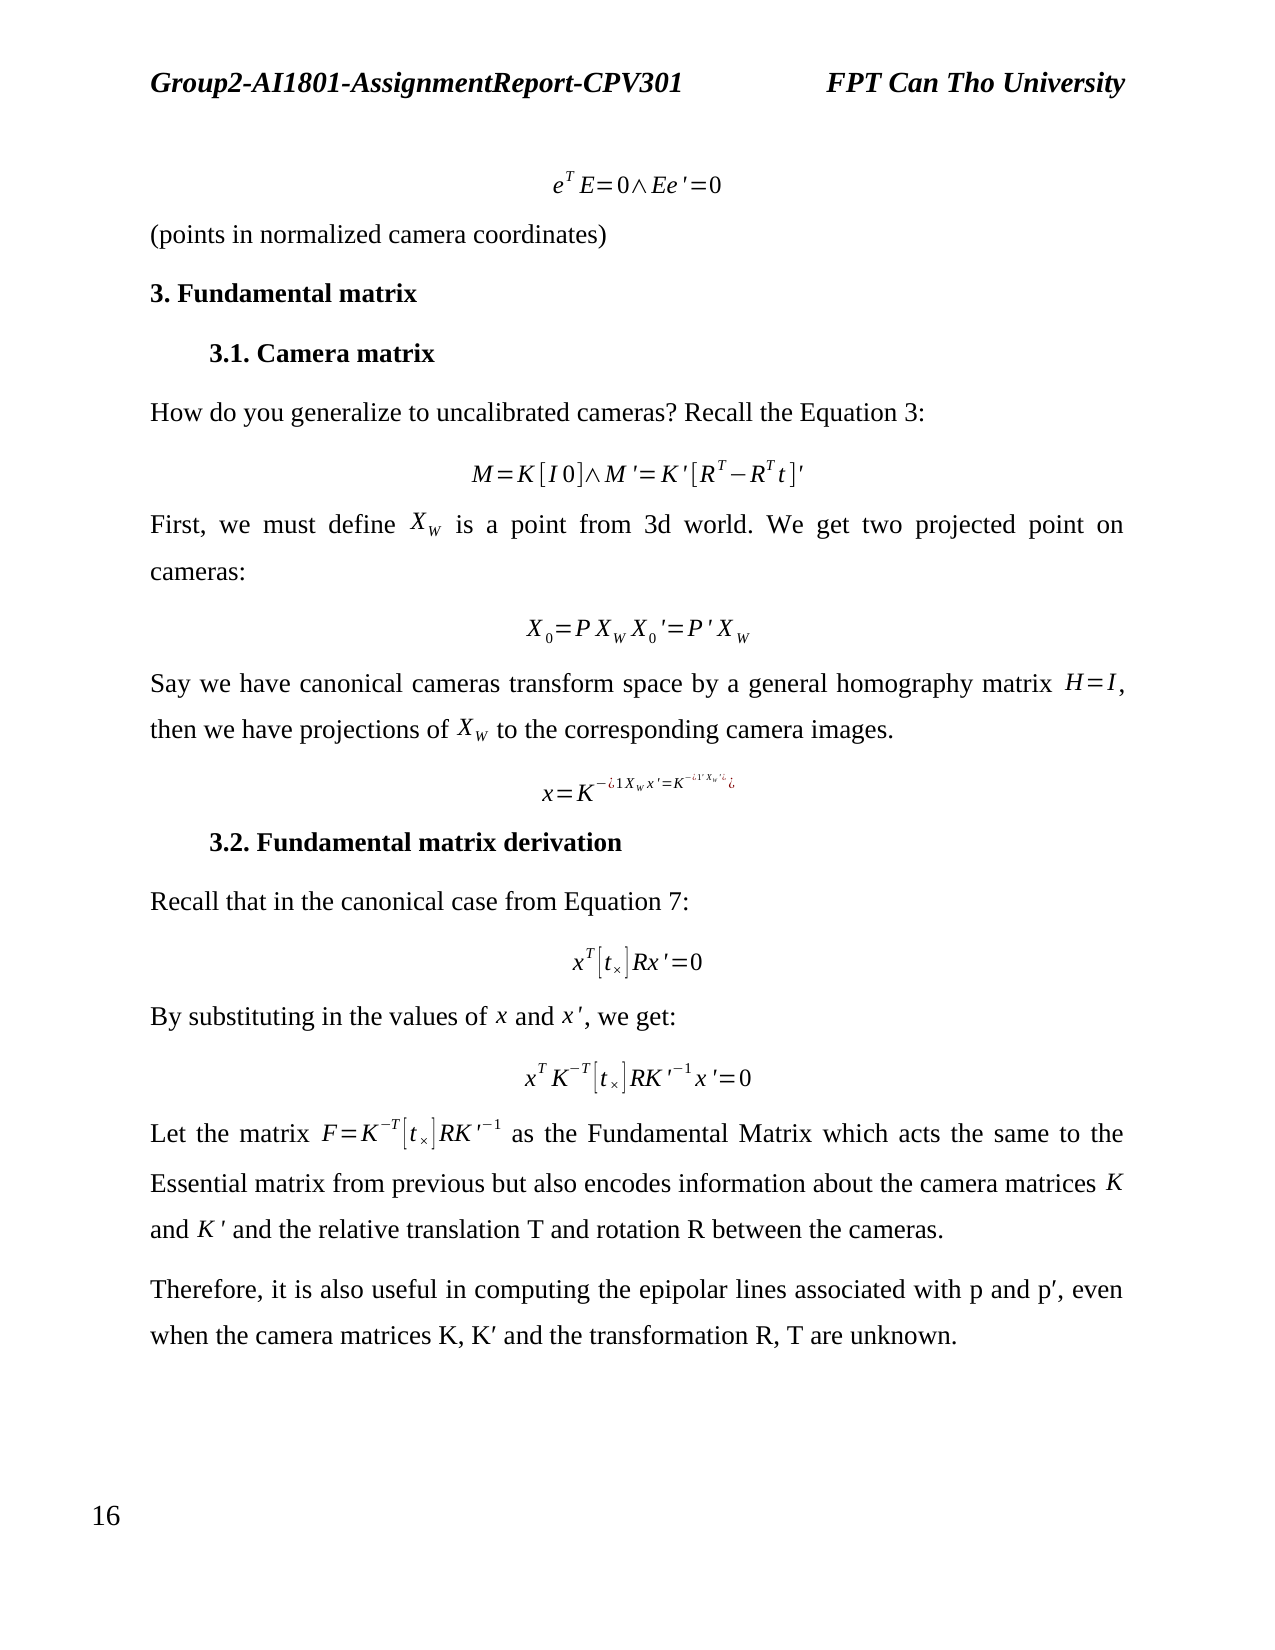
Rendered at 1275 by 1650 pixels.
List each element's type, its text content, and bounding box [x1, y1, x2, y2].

subtitle 3.1. Camera matrix [150, 337, 1125, 368]
text (points in normalized camera coordinates) [150, 218, 1125, 249]
subtitle 3.2. Fundamental matrix derivation [150, 826, 1125, 857]
text Let the matrix as the Fundamental Matrix which acts the same to the Essential matrix from previous but also encodes information about the camera matrices and and the relative translation T and rotation R between the cameras. [150, 1115, 1125, 1245]
text Therefore, it is also useful in computing the epipolar lines associated with p and p′, even when the camera matrices K, K′ and the transformation R, T are unknown. [150, 1273, 1125, 1351]
text By substituting in the values of and , we get: [150, 1000, 1125, 1031]
subtitle 3. Fundamental matrix [150, 278, 1125, 309]
text How do you generalize to uncalibrated cameras? Recall the Equation 3: [150, 396, 1125, 427]
text Recall that in the canonical case from Equation 7: [150, 885, 1125, 916]
text Say we have canonical cameras transform space by a general homography matrix , then we have projections of to the corresponding camera images. [150, 667, 1125, 745]
text First, we must define is a point from 3d world. We get two projected point on cameras: [150, 508, 1125, 586]
